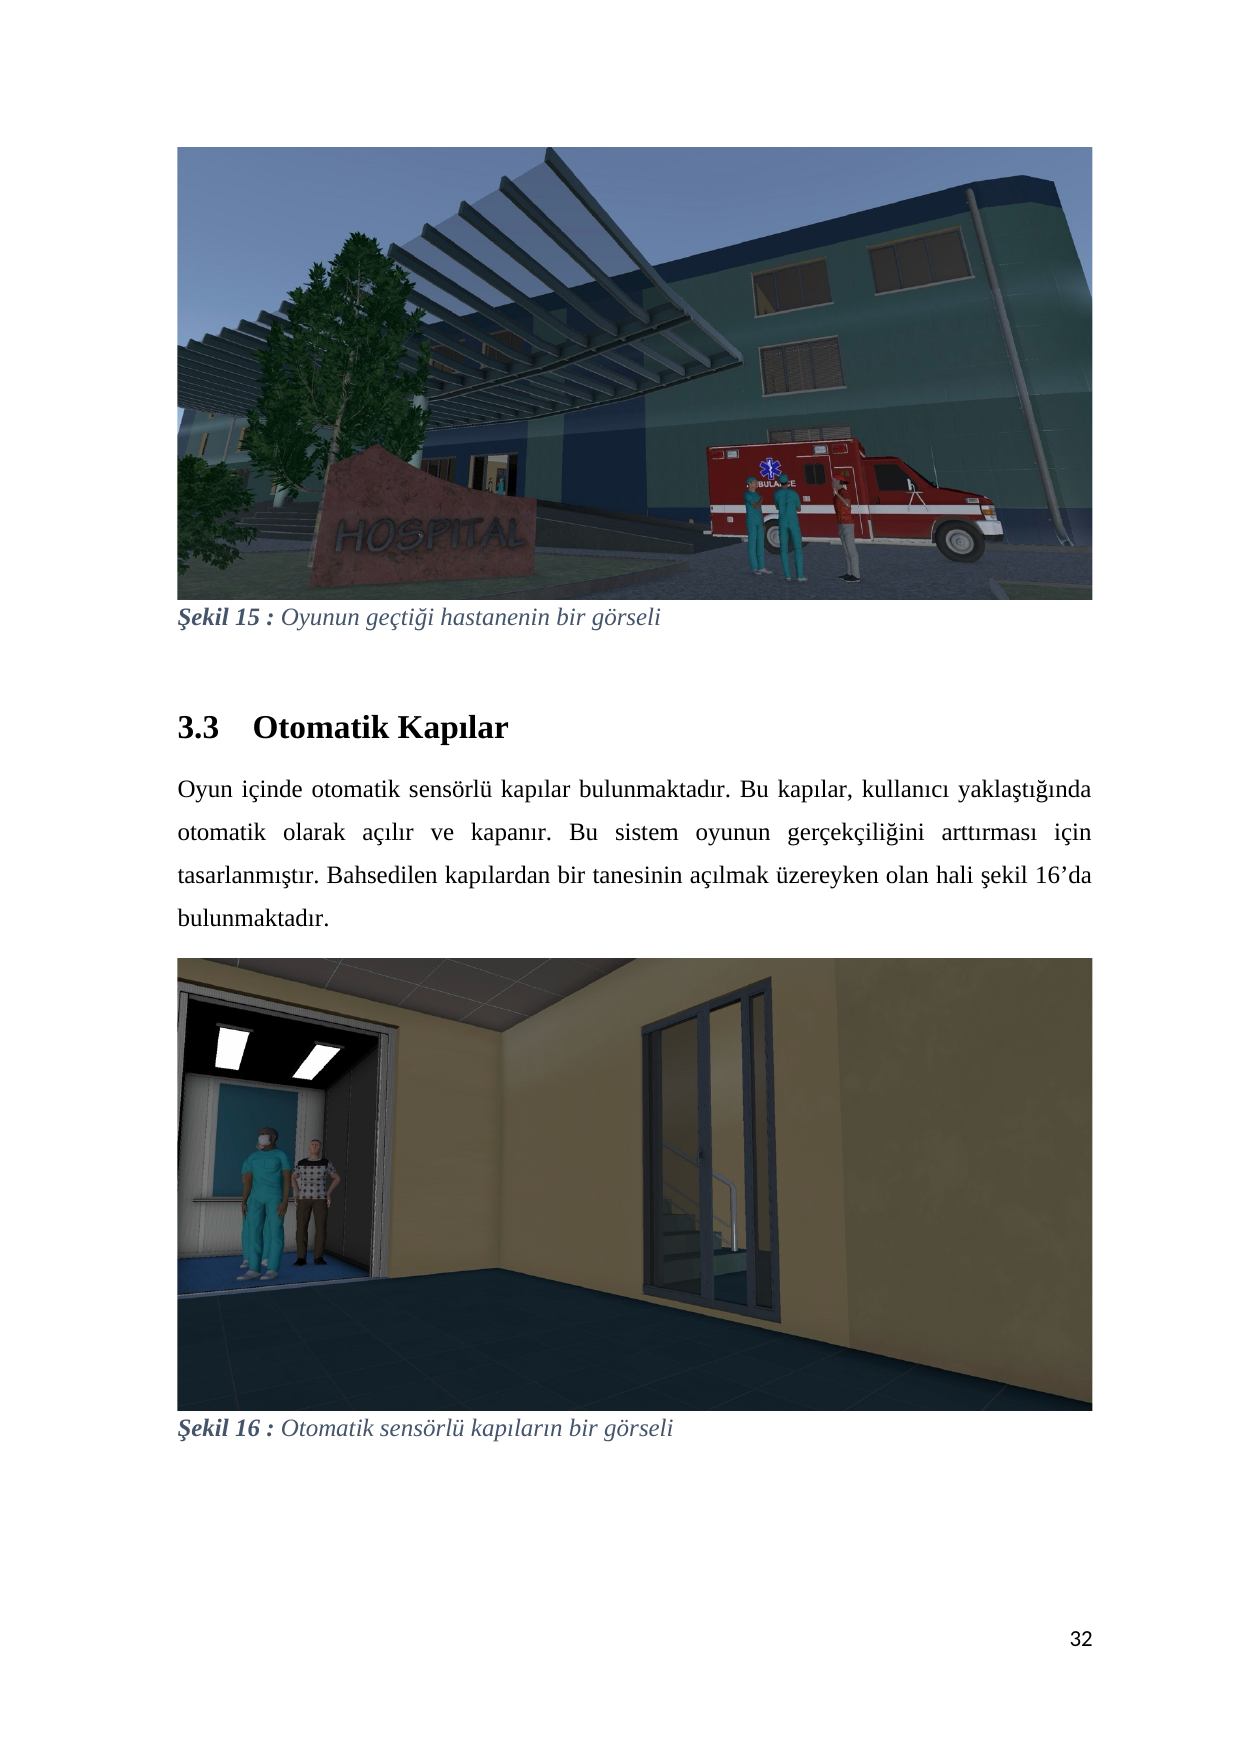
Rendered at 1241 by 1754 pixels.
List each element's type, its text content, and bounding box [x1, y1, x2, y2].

text Şekil 15 : Oyunun geçtiği hastanenin bir görseli [177, 602, 1092, 630]
subtitle Otomatik Kapılar [177, 707, 1092, 746]
text Şekil 16 : Otomatik sensörlü kapıların bir görseli [177, 1413, 1092, 1441]
picture [177, 958, 1093, 1411]
picture [177, 147, 1093, 600]
text Oyun içinde otomatik sensörlü kapılar bulunmaktadır. Bu kapılar, kullanıcı yaklaştığında otomatik olarak açılır ve kapanır. Bu sistem oyunun gerçekçiliğini arttırması için tasarlanmıştır. Bahsedilen kapılardan bir tanesinin açılmak üzereyken olan hali şekil 16’da bulunmaktadır. [177, 774, 1092, 932]
